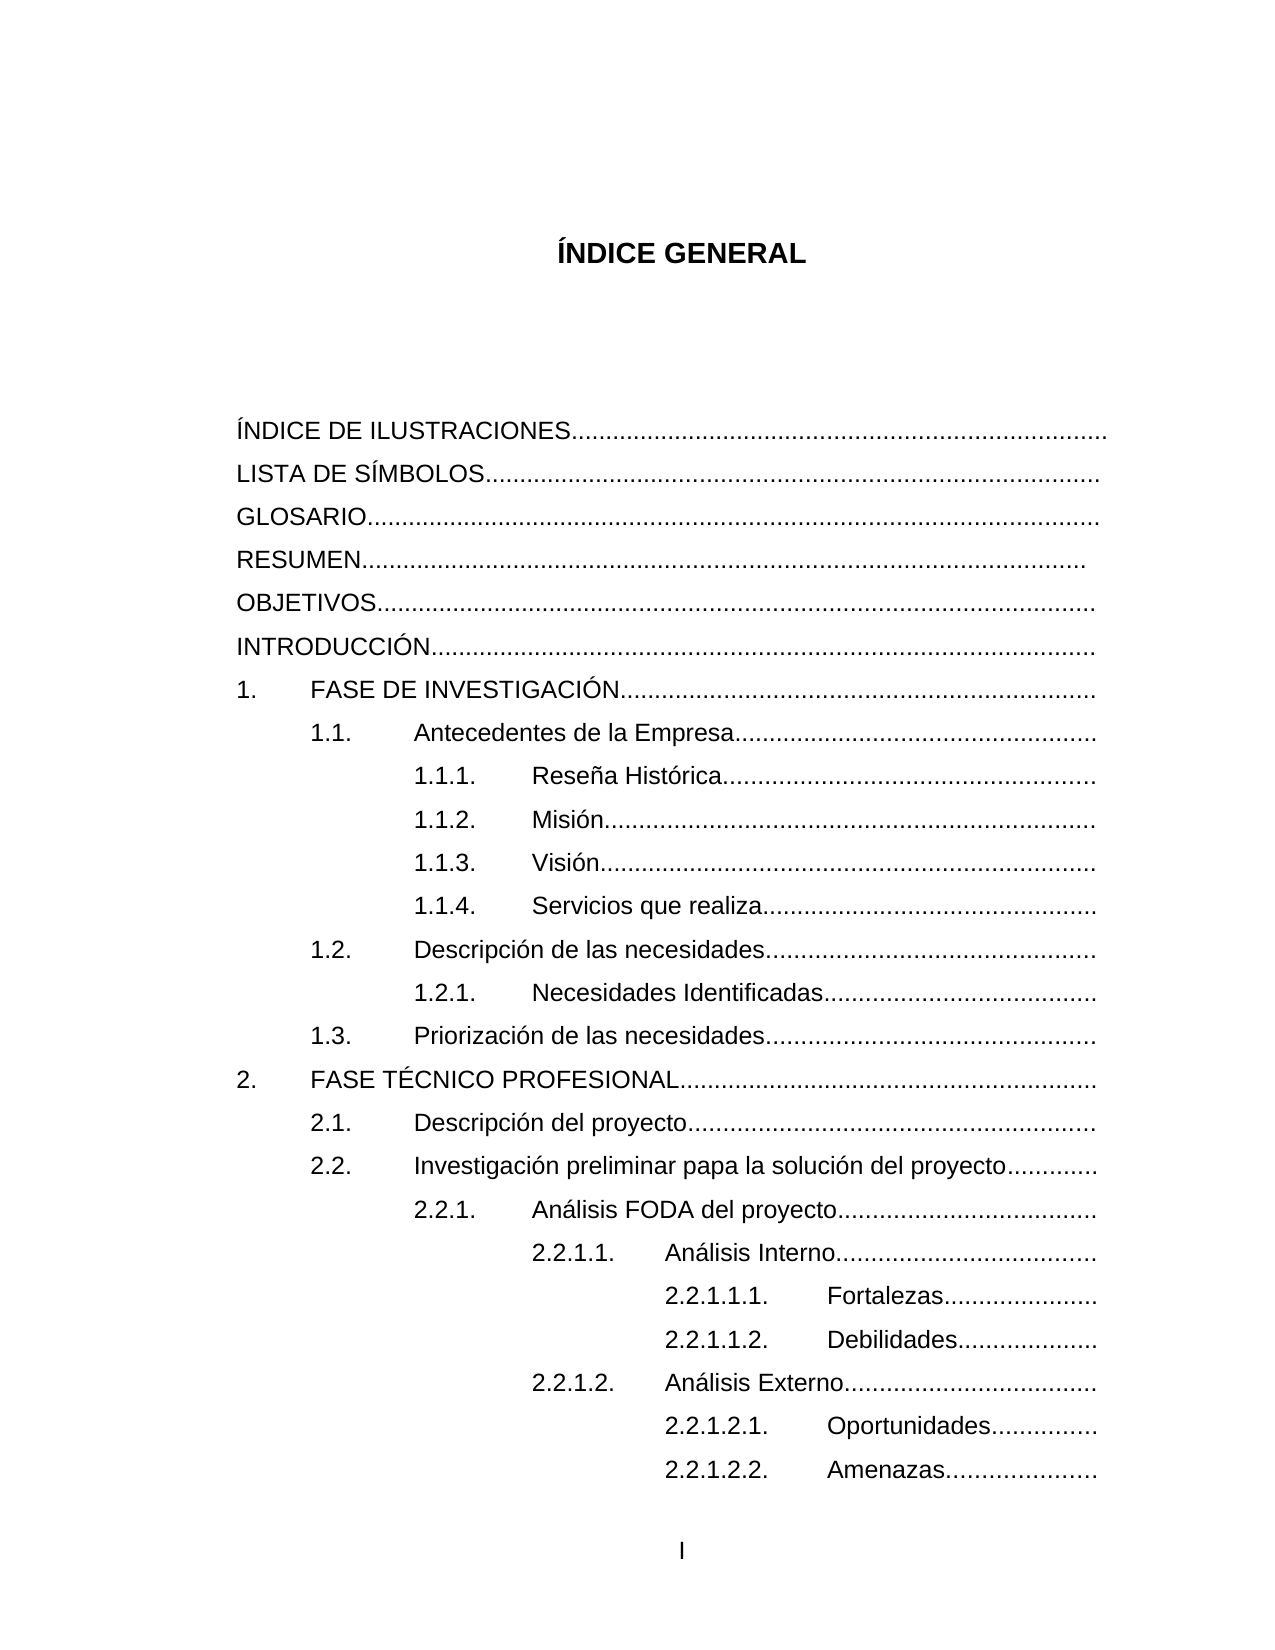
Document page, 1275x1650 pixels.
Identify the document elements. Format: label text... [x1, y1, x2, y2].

text Lista de símbolos IX [236, 459, 1078, 488]
text 2.2.1. Análisis FODA del proyecto 24 [413, 1195, 1078, 1223]
text 1.2. Descripción de las necesidades 21 [310, 935, 1078, 963]
text 1.1.1. Reseña Histórica 18 [413, 761, 1078, 790]
text 2.2.1.2. Análisis Externo 26 [532, 1368, 1078, 1397]
text 2.1. Descripción del proyecto 23 [310, 1108, 1078, 1137]
text Introducción 16 [236, 632, 1078, 660]
text 1.1.4. Servicios que realiza 20 [413, 891, 1078, 920]
text 1.1. Antecedentes de la Empresa 18 [310, 718, 1078, 747]
text 2.2.1.1. Análisis Interno 24 [532, 1238, 1078, 1267]
text 1.1.2. Misión 20 [413, 805, 1078, 833]
text 2.2.1.1.1. Fortalezas 25 [664, 1281, 1078, 1310]
text Índice de ilustraciones V [236, 416, 1078, 445]
text 2.2. Investigación preliminar papa la solución del proyecto 24 [310, 1151, 1078, 1180]
text 1.3. Priorización de las necesidades 22 [310, 1021, 1078, 1050]
text Resumen XIII [236, 545, 1078, 574]
text Índice general [236, 236, 1127, 270]
text 2.2.1.2.2. Amenazas 26 [664, 1455, 1078, 1483]
text 2.2.1.1.2. Debilidades 25 [664, 1325, 1078, 1353]
text 1.1.3. Visión 20 [413, 848, 1078, 877]
text 2. FASE TÉCNICO PROFESIONAL 23 [236, 1065, 1078, 1093]
text 1. FASE DE INVESTIGACIÓN 18 [236, 675, 1078, 703]
text Objetivos 15 [236, 588, 1078, 617]
text Glosario XI [236, 502, 1078, 531]
text 2.2.1.2.1. Oportunidades 26 [664, 1411, 1078, 1440]
text 1.2.1. Necesidades Identificadas 21 [413, 978, 1078, 1007]
